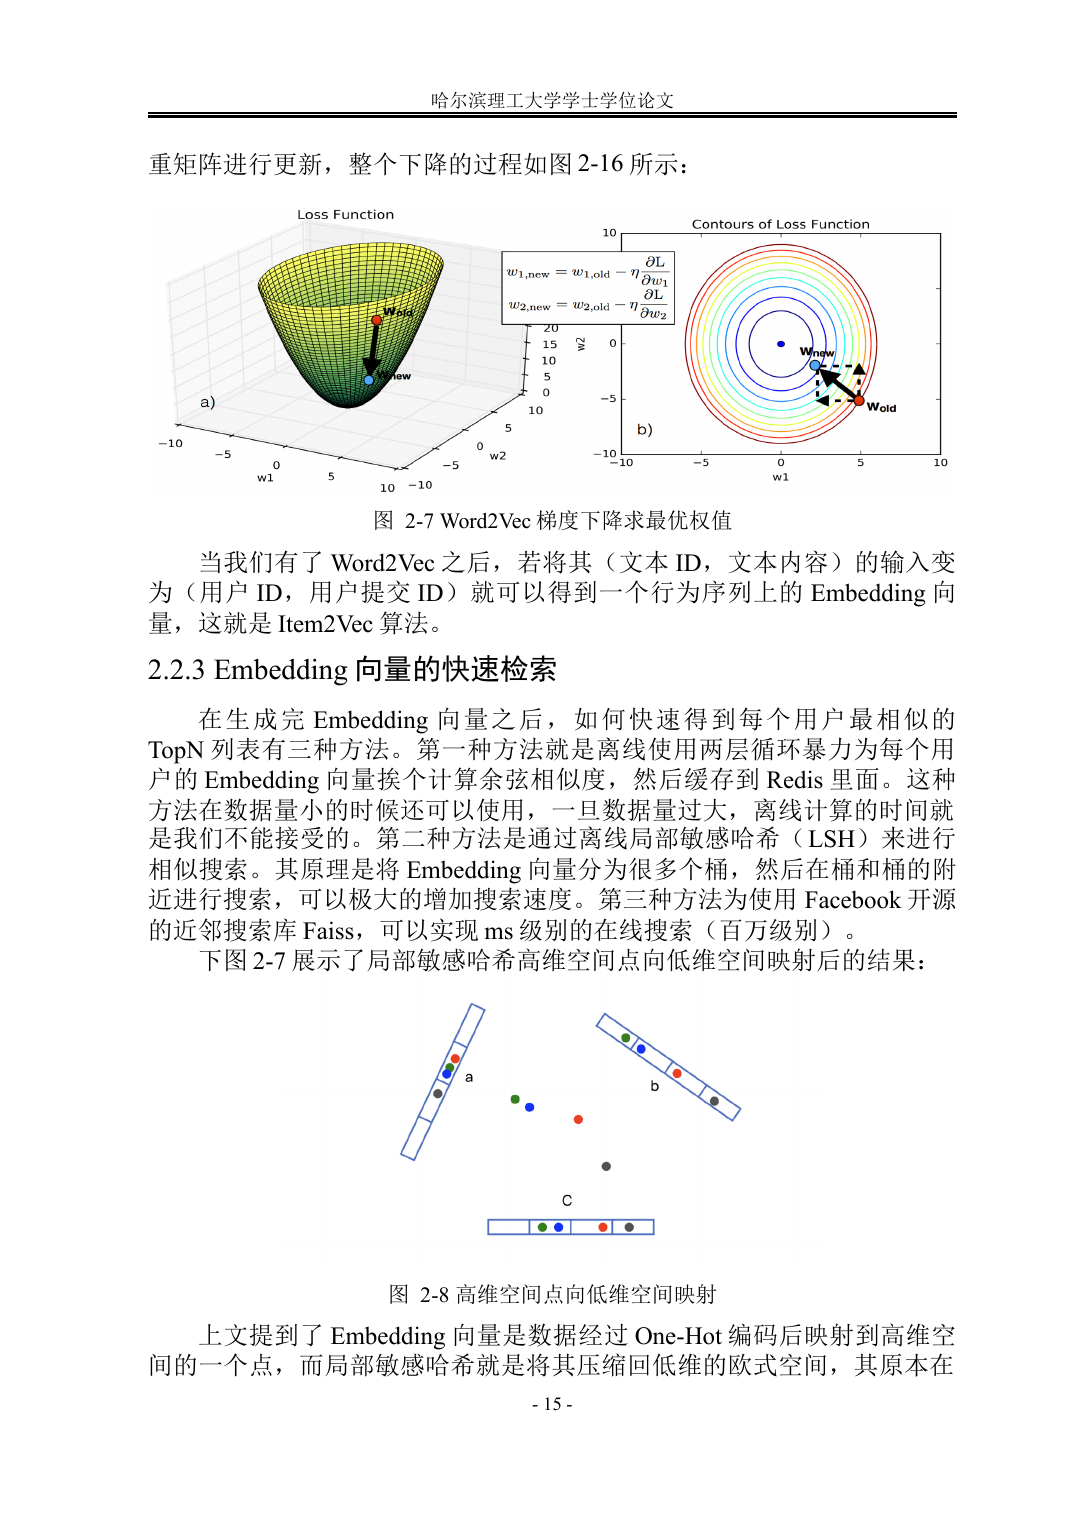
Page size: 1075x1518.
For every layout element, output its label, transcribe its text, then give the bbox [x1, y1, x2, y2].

text 在生成完Embedding向量之后，如何快速得到每个用户最相似的TopN列表有三种方法。第一种方法就是离线使用两层循环暴力为每个用户的Embedding向量挨个计算余弦相似度，然后缓存到Redis里面。这种方法在数据量小的时候还可以使用，一旦数据量过大，离线计算的时间就是我们不能接受的。第二种方法是通过离线局部敏感哈希（LSH）来进行相似搜索。其原理是将Embedding向量分为很多个桶，然后在桶和桶的附近进行搜索，可以极大的增加搜索速度。第三种方法为使用Facebook开源的近邻搜索库Faiss，可以实现ms级别的在线搜索（百万级别）。 [148, 703, 957, 944]
picture [276, 975, 829, 1268]
subtitle Embedding向量的快速检索 [148, 650, 957, 685]
text 当我们有了Word2Vec之后，若将其（文本ID，文本内容）的输入变为（用户ID，用户提交ID）就可以得到一个行为序列上的Embedding向量，这就是Item2Vec算法。 [148, 546, 957, 637]
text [148, 148, 957, 178]
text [148, 1319, 957, 1378]
picture [153, 203, 951, 495]
text 下图2-7展示了局部敏感哈希高维空间点向低维空间映射后的结果： [148, 944, 957, 975]
